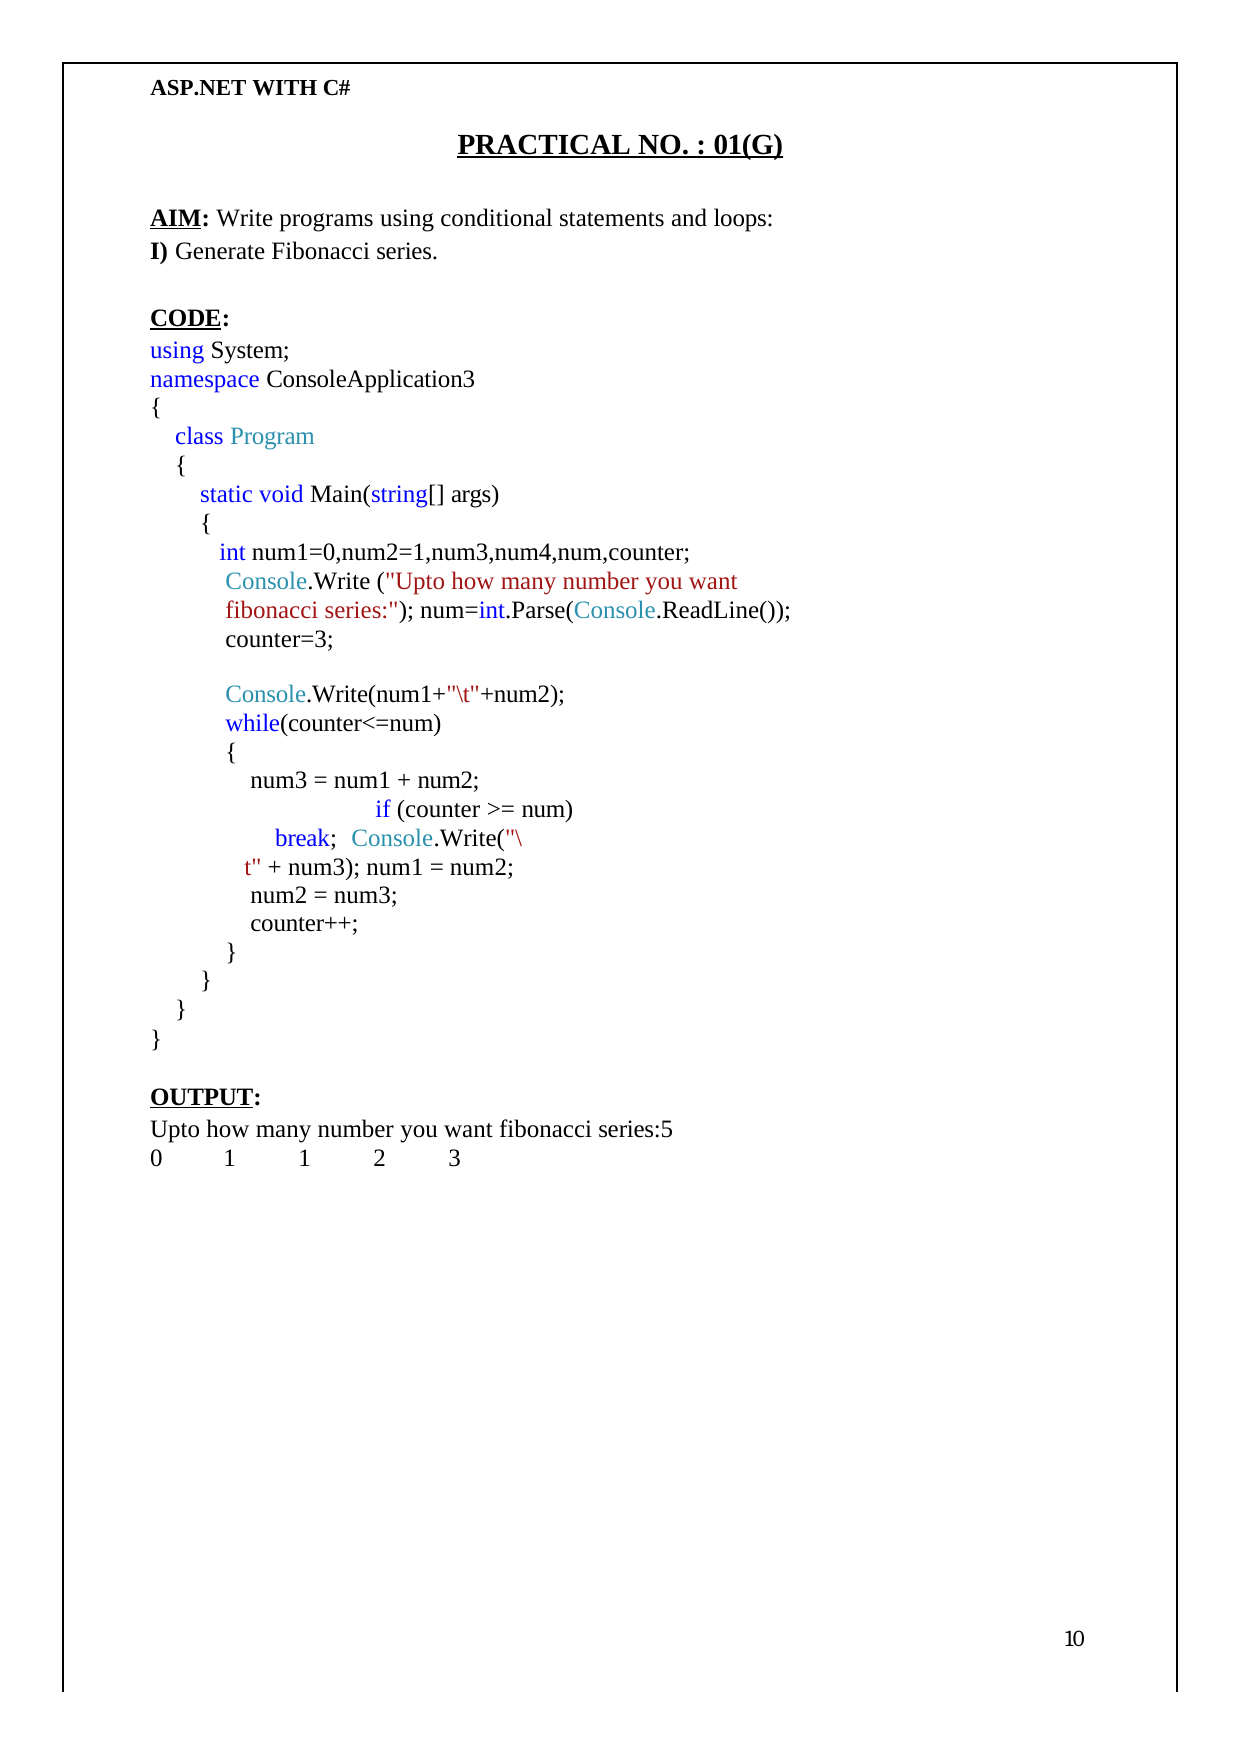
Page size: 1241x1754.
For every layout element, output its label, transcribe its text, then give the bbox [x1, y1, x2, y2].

text using System; [150, 335, 1201, 364]
text { [225, 737, 1201, 766]
text if (counter >= num) [375, 794, 1201, 823]
text Console.Write(num1+"\t"+num2); while(counter<=num) [225, 680, 709, 736]
text AIM: Write programs using conditional statements and loops: [150, 203, 1201, 232]
text namespace ConsoleApplication3 [150, 364, 1201, 393]
text 0 1 1 2 3 [150, 1143, 1201, 1172]
text { [150, 393, 1201, 422]
text Upto how many number you want fibonacci series:5 [150, 1114, 1201, 1143]
text { [200, 508, 1201, 537]
text num2 = num3; counter++; [250, 881, 426, 937]
text CODE: [150, 303, 1201, 332]
text static void Main(string[] args) [200, 479, 1201, 508]
text } [200, 966, 1201, 995]
text } [175, 995, 1201, 1023]
text { [175, 450, 1201, 479]
text num3 = num1 + num2; [250, 766, 1201, 794]
text OUTPUT: [150, 1082, 1201, 1111]
text } [150, 1024, 1201, 1052]
text break; Console.Write("\t" + num3); num1 = num2; [244, 823, 532, 881]
subtitle PRACTICAL NO. : 01(G) [40, 127, 1201, 160]
text } [225, 937, 1201, 966]
list Generate Fibonacci series. [150, 236, 1201, 265]
text int num1=0,num2=1,num3,num4,num,counter; Console.Write ("Upto how many number you want fibonacci series:"); num=int.Parse(Console.ReadLine()); counter=3; [219, 537, 836, 652]
text class Program [175, 422, 1201, 450]
